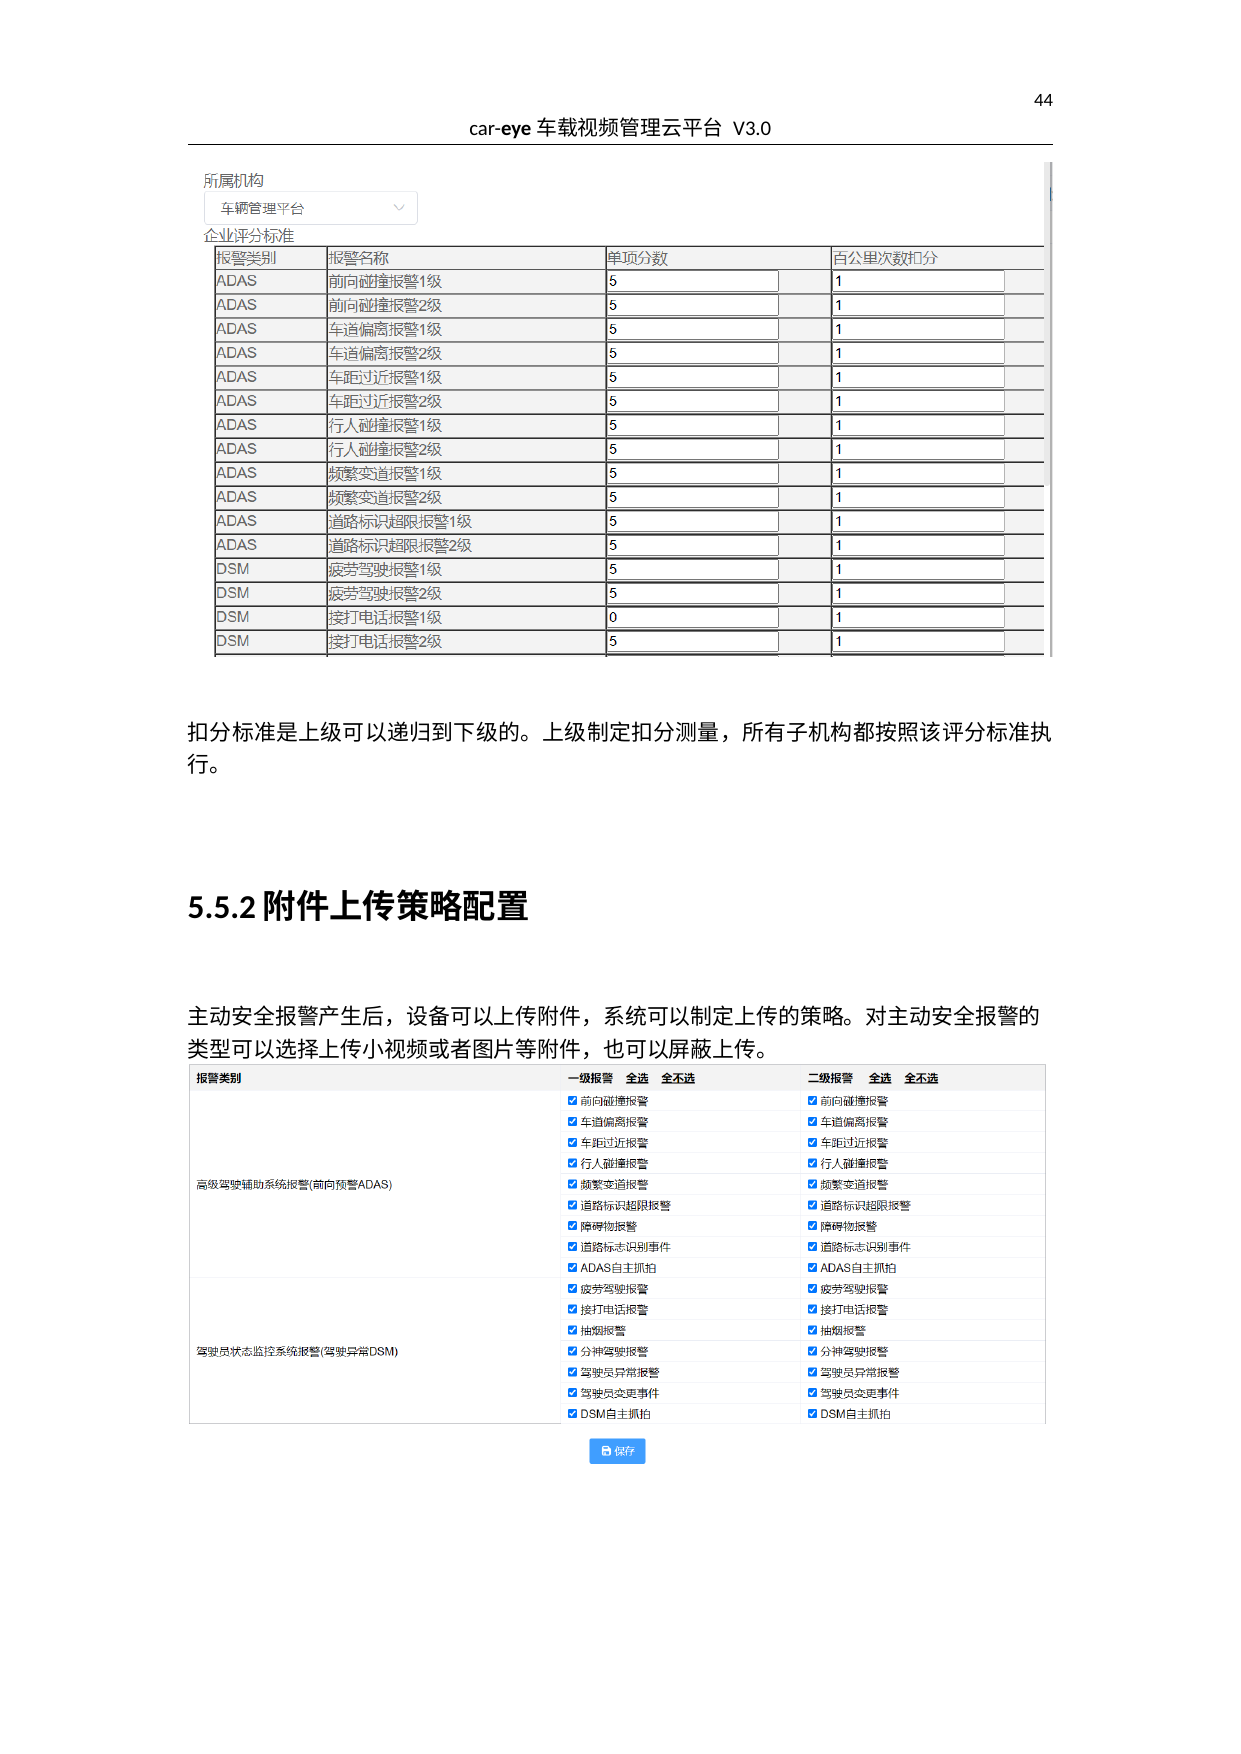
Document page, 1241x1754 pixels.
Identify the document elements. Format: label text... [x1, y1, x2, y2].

text 主动安全报警产生后，设备可以上传附件，系统可以制定上传的策略。对主动安全报警的 [187, 999, 1053, 1031]
picture [187, 1063, 1052, 1477]
picture [187, 162, 1053, 657]
text 类型可以选择上传小视频或者图片等附件，也可以屏蔽上传。 [187, 1031, 1053, 1064]
subtitle 附件上传策略配置 [187, 872, 1053, 937]
text 扣分标准是上级可以递归到下级的。上级制定扣分测量，所有子机构都按照该评分标准执行。 [187, 714, 1053, 779]
